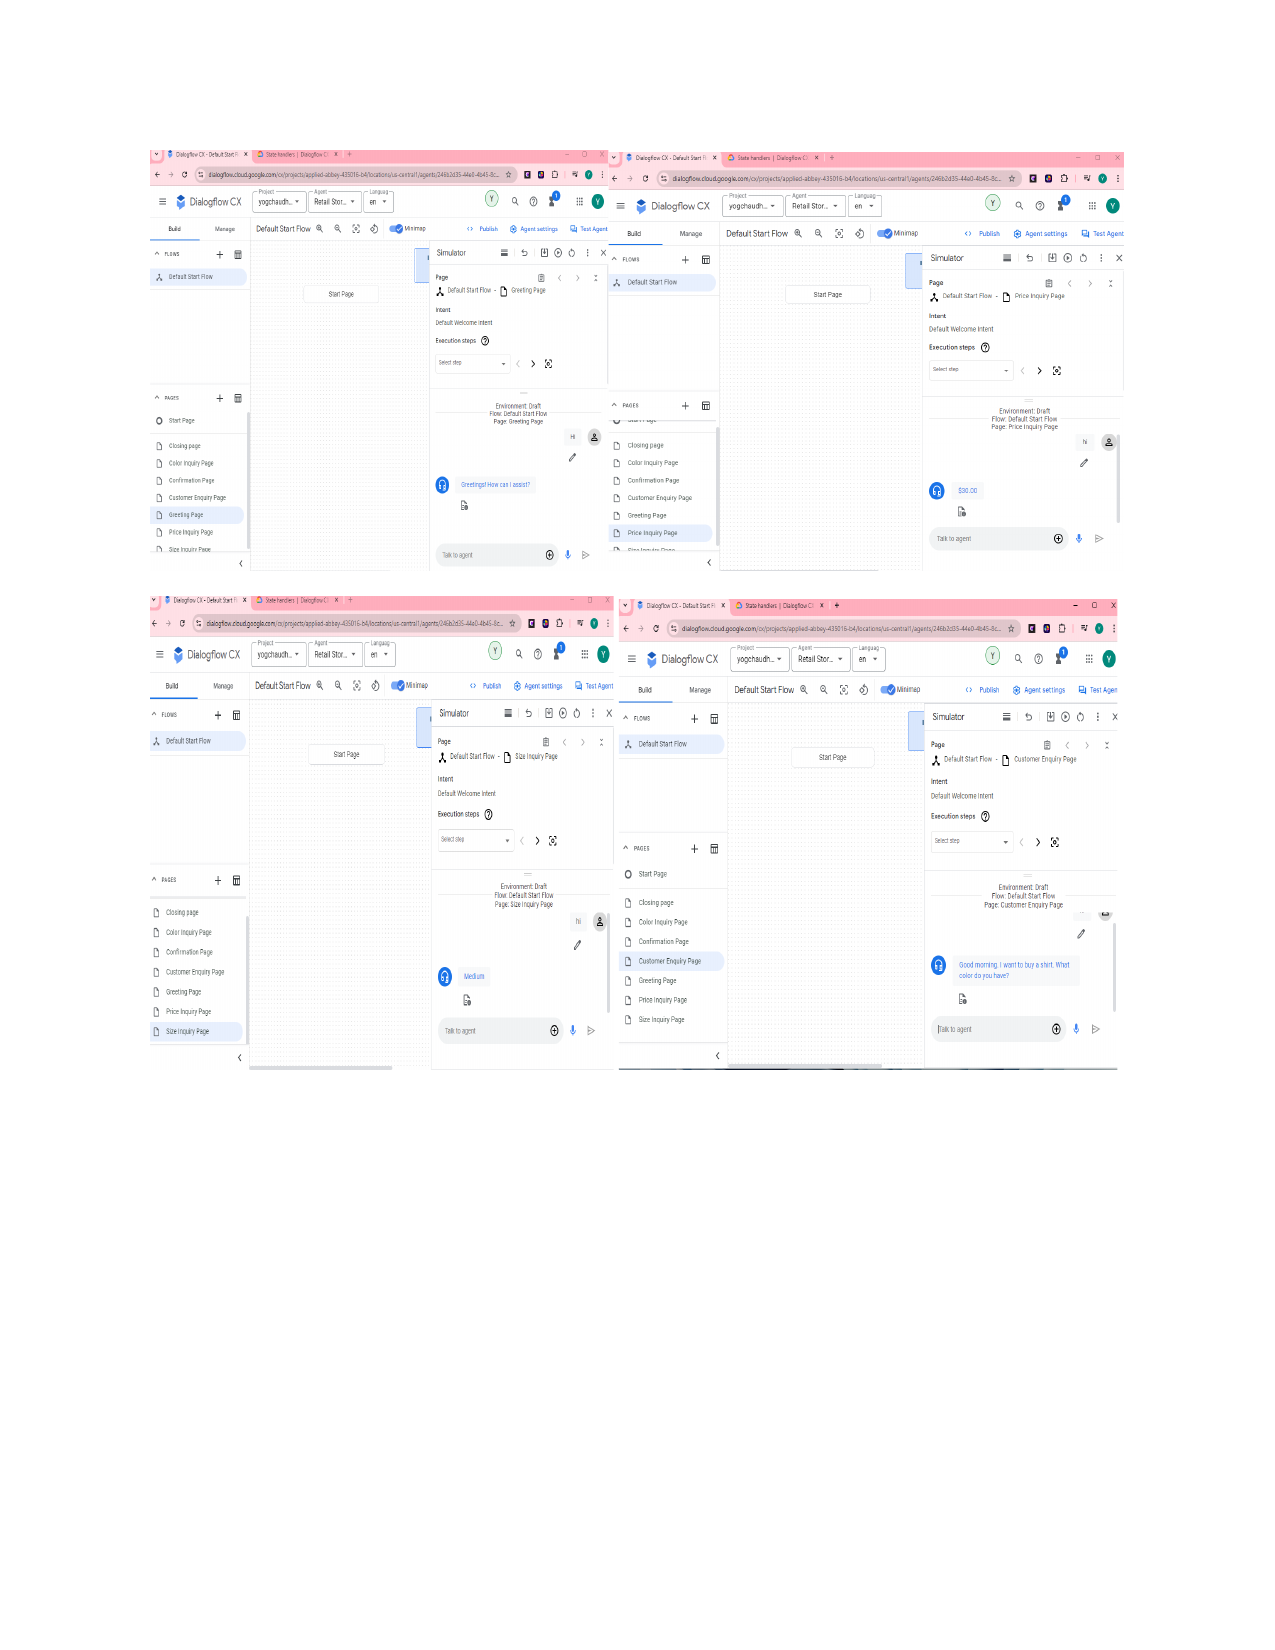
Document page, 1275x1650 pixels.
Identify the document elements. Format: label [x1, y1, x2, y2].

picture [150, 596, 614, 1070]
picture [150, 150, 1124, 571]
picture [618, 599, 1118, 1070]
